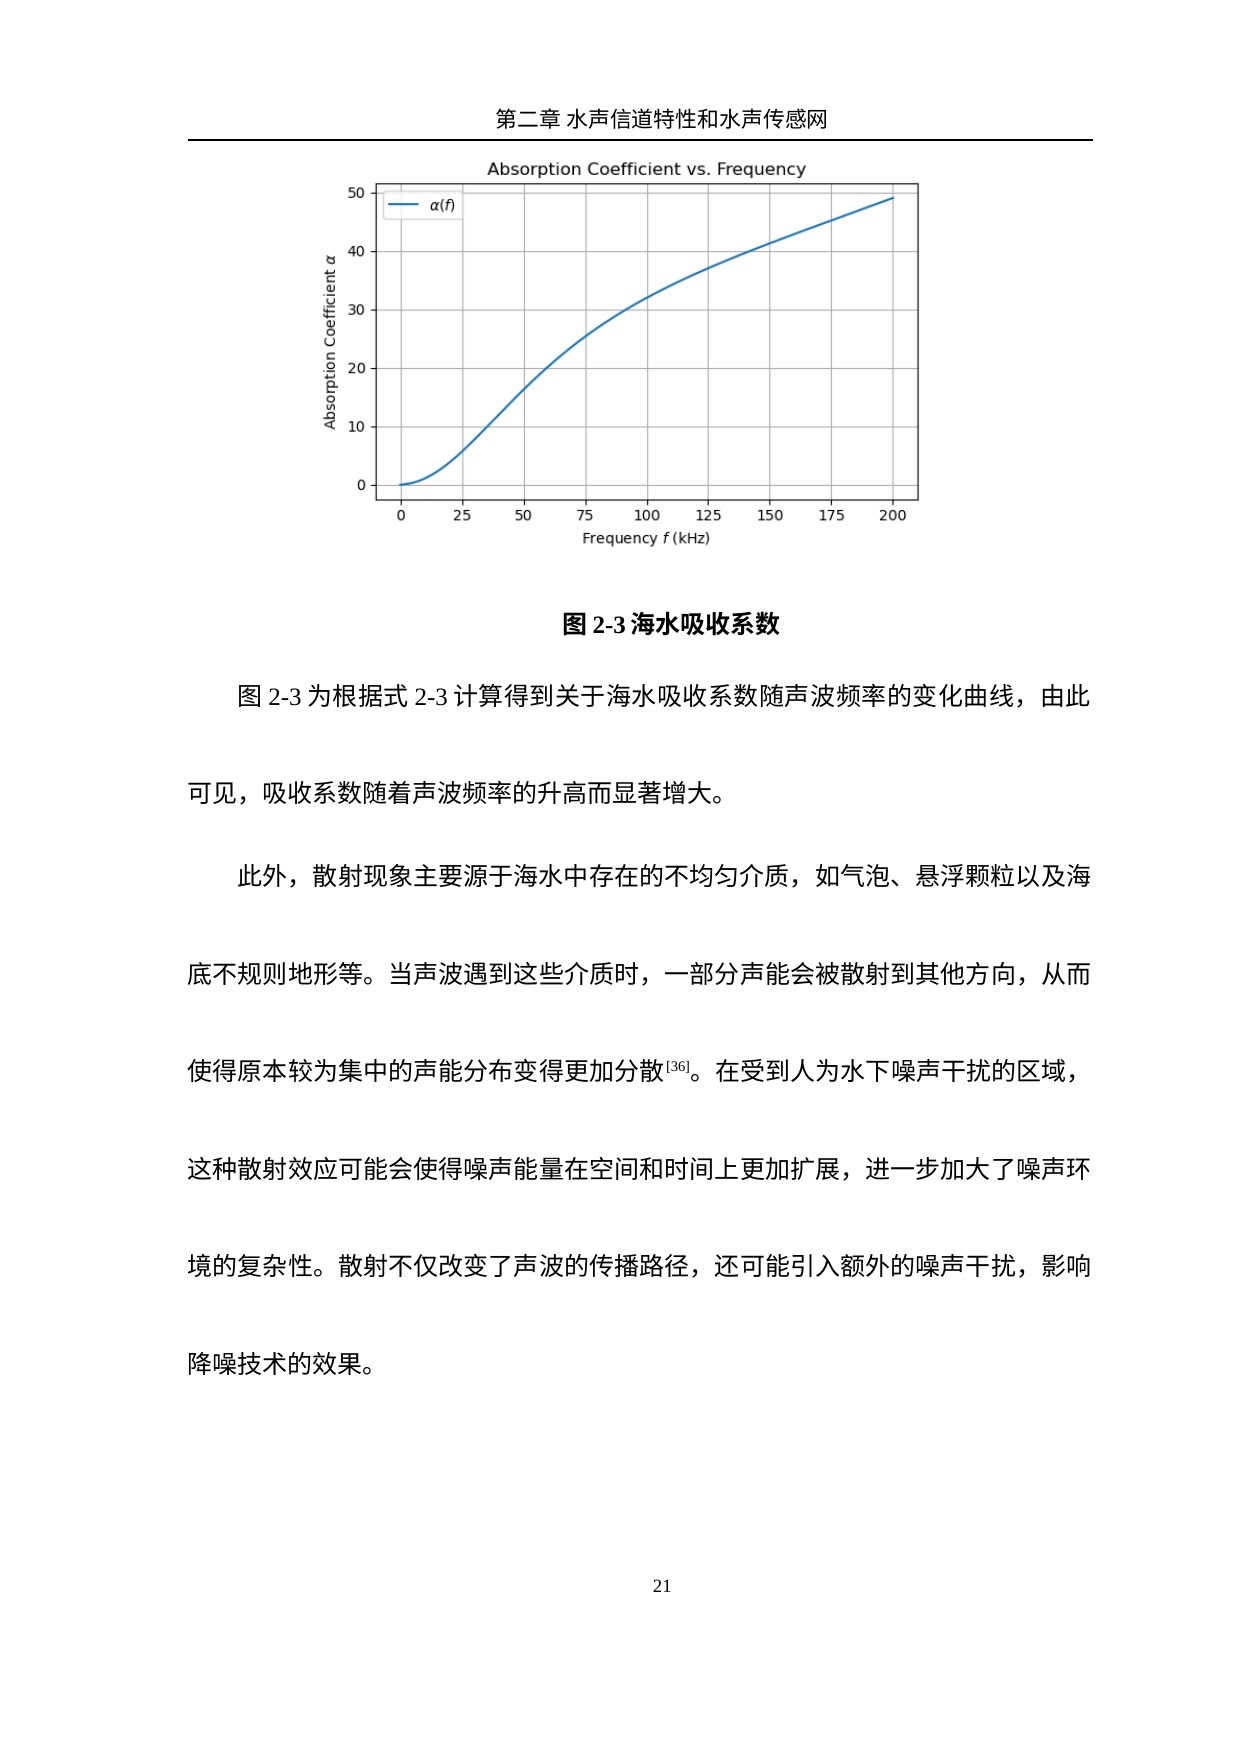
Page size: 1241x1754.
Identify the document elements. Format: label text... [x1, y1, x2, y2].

picture [312, 152, 928, 559]
text 此外，散射现象主要源于海水中存在的不均匀介质，如气泡、悬浮颗粒以及海底不规则地形等。当声波遇到这些介质时，一部分声能会被散射到其他方向，从而使得原本较为集中的声能分布变得更加分散[37]。在受到人为水下噪声干扰的区域，这种散射效应可能会使得噪声能量在空间和时间上更加扩展，进一步加大了噪声环境的复杂性。散射不仅改变了声波的传播路径，还可能引入额外的噪声干扰，影响降噪技术的效果。 [187, 842, 1093, 1395]
text 图2-3海水吸收系数 [200, 590, 1093, 655]
text 图2-3为根据式2-3计算得到关于海水吸收系数随声波频率的变化曲线，由此可见，吸收系数随着声波频率的升高而显著增大。 [187, 662, 1093, 824]
